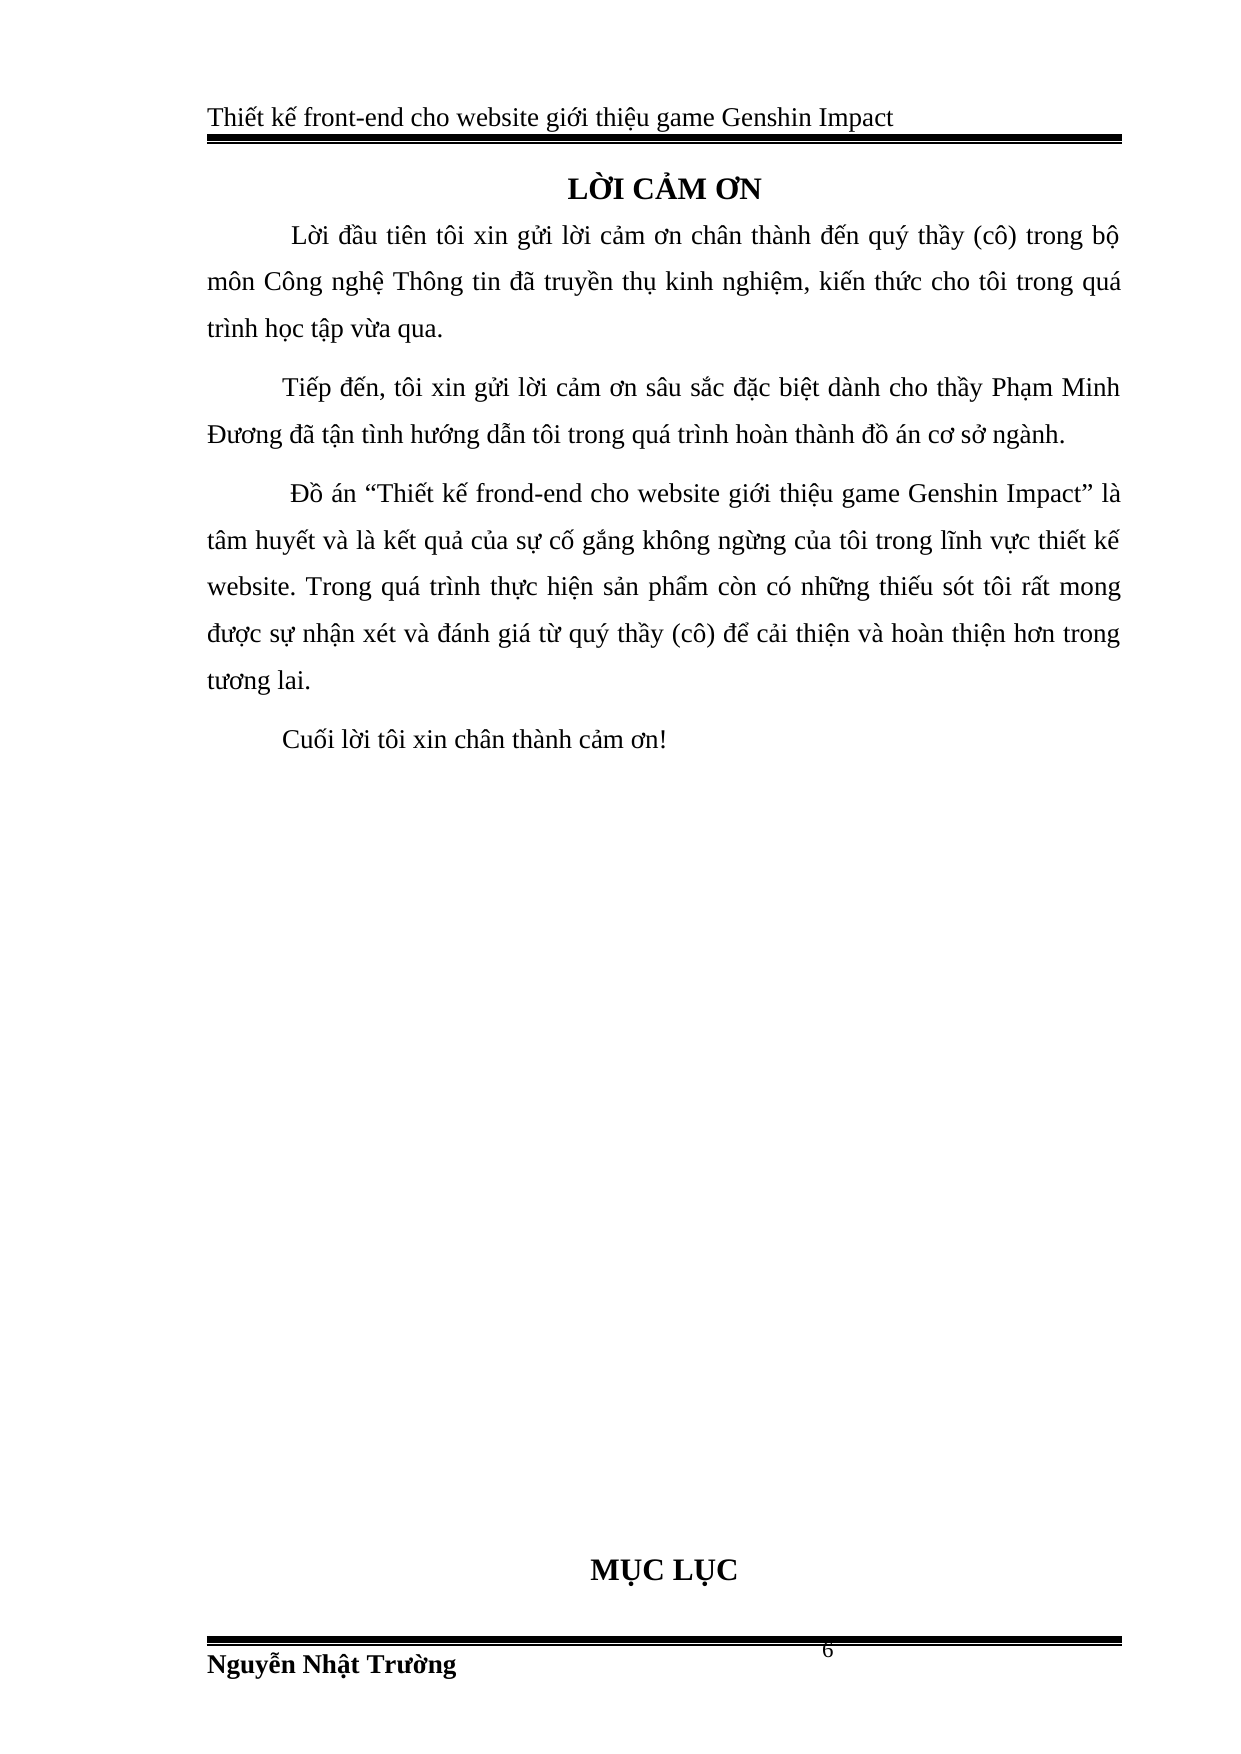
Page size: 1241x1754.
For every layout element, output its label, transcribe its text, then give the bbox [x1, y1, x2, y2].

text Lời đầu tiên tôi xin gửi lời cảm ơn chân thành đến quý thầy (cô) trong bộ môn Công nghệ Thông tin đã truyền thụ kinh nghiệm, kiến thức cho tôi trong quá trình học tập vừa qua. [207, 219, 1122, 343]
subtitle MỤC LỤC [207, 1551, 1122, 1587]
text Cuối lời tôi xin chân thành cảm ơn! [207, 723, 1122, 754]
text Đồ án “Thiết kế frond-end cho website giới thiệu game Genshin Impact” là tâm huyết và là kết quả của sự cố gắng không ngừng của tôi trong lĩnh vực thiết kế website. Trong quá trình thực hiện sản phẩm còn có những thiếu sót tôi rất mong được sự nhận xét và đánh giá từ quý thầy (cô) để cải thiện và hoàn thiện hơn trong tương lai. [207, 477, 1122, 695]
subtitle LỜI CẢM ƠN [207, 170, 1122, 206]
text Tiếp đến, tôi xin gửi lời cảm ơn sâu sắc đặc biệt dành cho thầy Phạm Minh Đương đã tận tình hướng dẫn tôi trong quá trình hoàn thành đồ án cơ sở ngành. [207, 371, 1122, 449]
